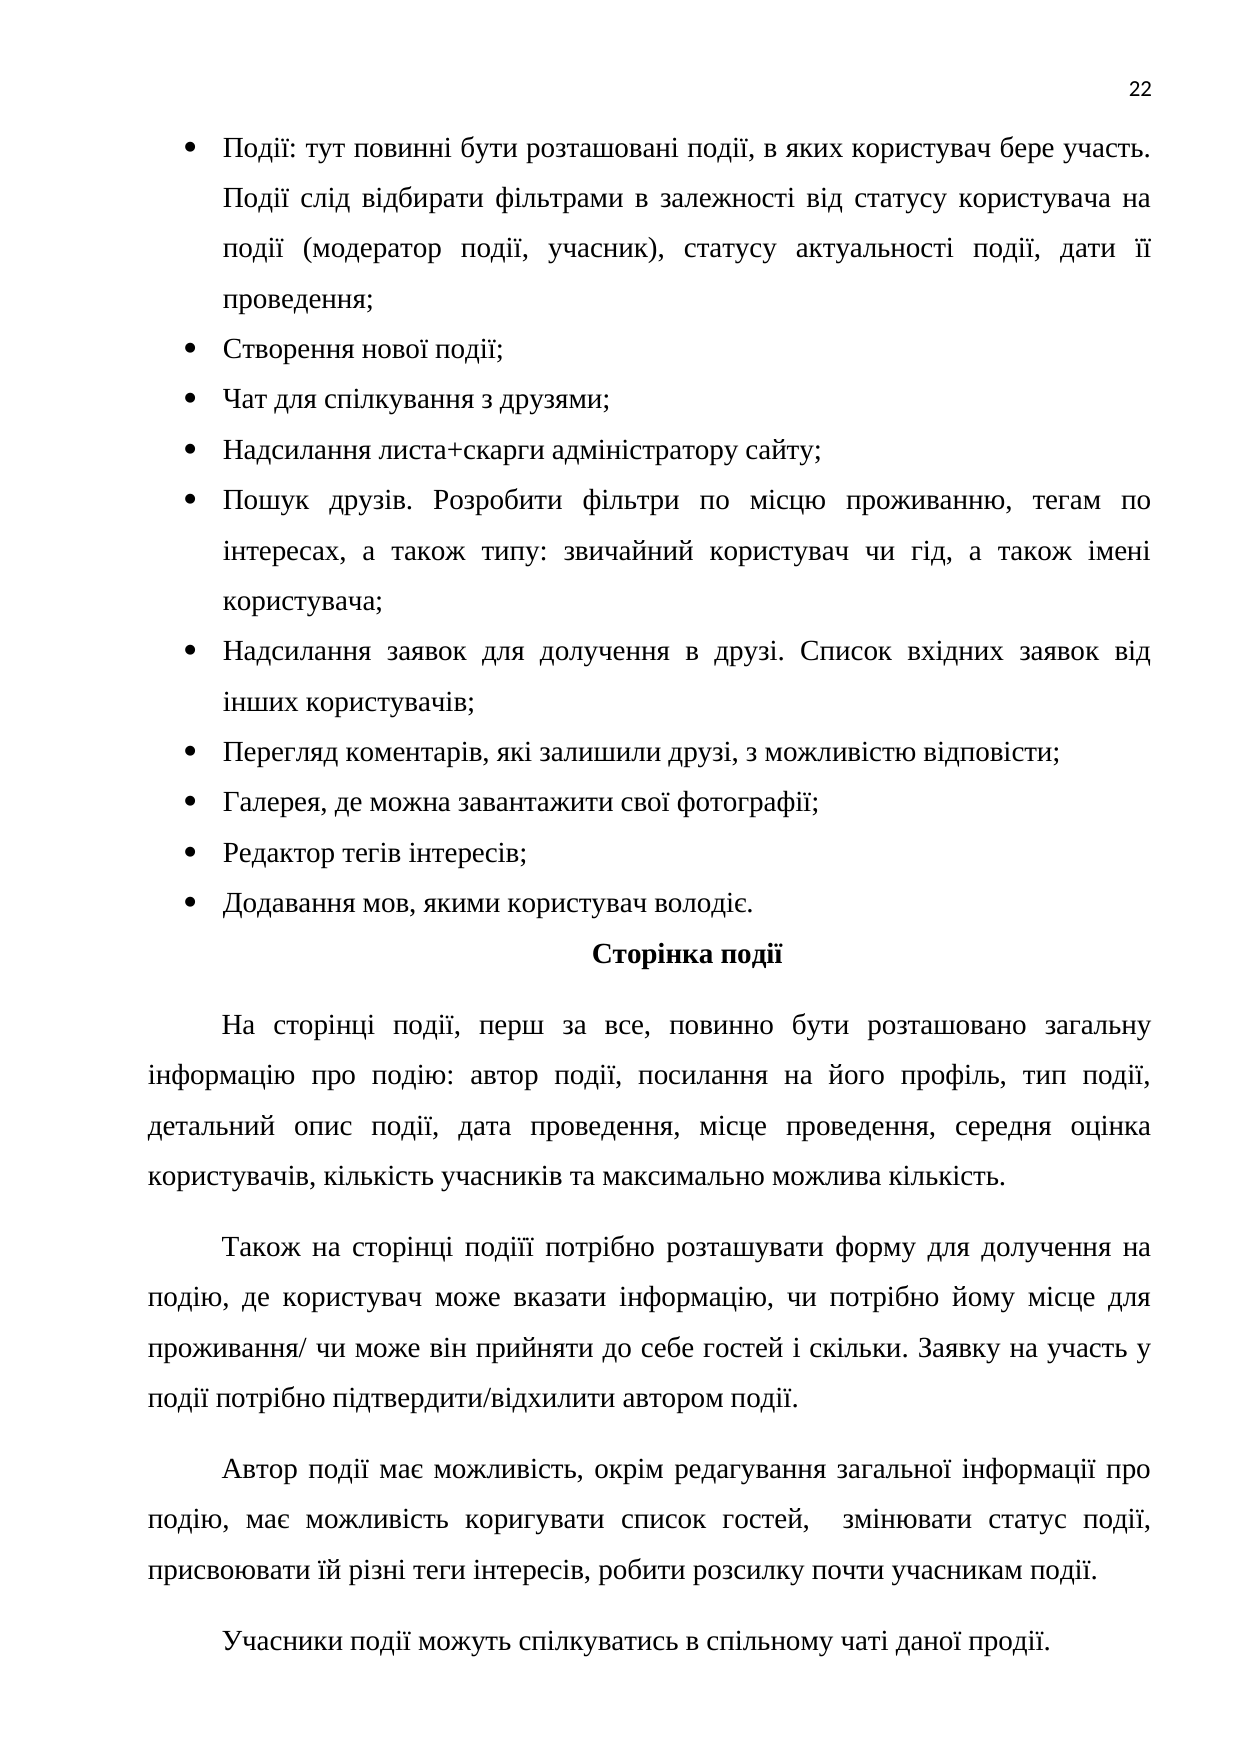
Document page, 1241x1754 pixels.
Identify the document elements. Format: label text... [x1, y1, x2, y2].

list Надсилання заявок для долучення в друзі. Список вхідних заявок від інших користувачів; [185, 633, 1152, 717]
list Перегляд коментарів, які залишили друзі, з можливістю відповісти; [185, 734, 1152, 768]
text Автор події має можливість, окрім редагування загальної інформації про подію, має можливість коригувати список гостей, змінювати статус події, присвоювати їй різні теги інтересів, робити розсилку почти учасникам події. [148, 1451, 1152, 1585]
list Чат для спілкування з друзями; [185, 382, 1152, 415]
list Сторінка події [223, 936, 1152, 969]
text Учасники події можуть спілкуватись в спільному чаті даної продії. [148, 1623, 1152, 1656]
list Галерея, де можна завантажити свої фотографії; [185, 784, 1152, 818]
list Події: тут повинні бути розташовані події, в яких користувач бере участь. Події слід відбирати фільтрами в залежності від статусу користувача на події (модератор події, учасник), статусу актуальності події, дати її проведення; [185, 130, 1152, 314]
list Пошук друзів. Розробити фільтри по місцю проживанню, тегам по інтересах, а також типу: звичайний користувач чи гід, а також імені користувача; [185, 482, 1152, 617]
text На сторінці події, перш за все, повинно бути розташовано загальну інформацію про подію: автор події, посилання на його профіль, тип події, детальний опис події, дата проведення, місце проведення, середня оцінка користувачів, кількість учасників та максимально можлива кількість. [148, 1007, 1152, 1191]
text Також на сторінці подіїї потрібно розташувати форму для долучення на подію, де користувач може вказати інформацію, чи потрібно йому місце для проживання/ чи може він прийняти до себе гостей і скільки. Заявку на участь у події потрібно підтвердити/відхилити автором події. [148, 1229, 1152, 1413]
list Створення нової події; [185, 331, 1152, 365]
list Редактор тегів інтересів; [185, 835, 1152, 869]
list Додавання мов, якими користувач володіє. [185, 885, 1152, 919]
list Надсилання листа+скарги адміністратору сайту; [185, 432, 1152, 466]
